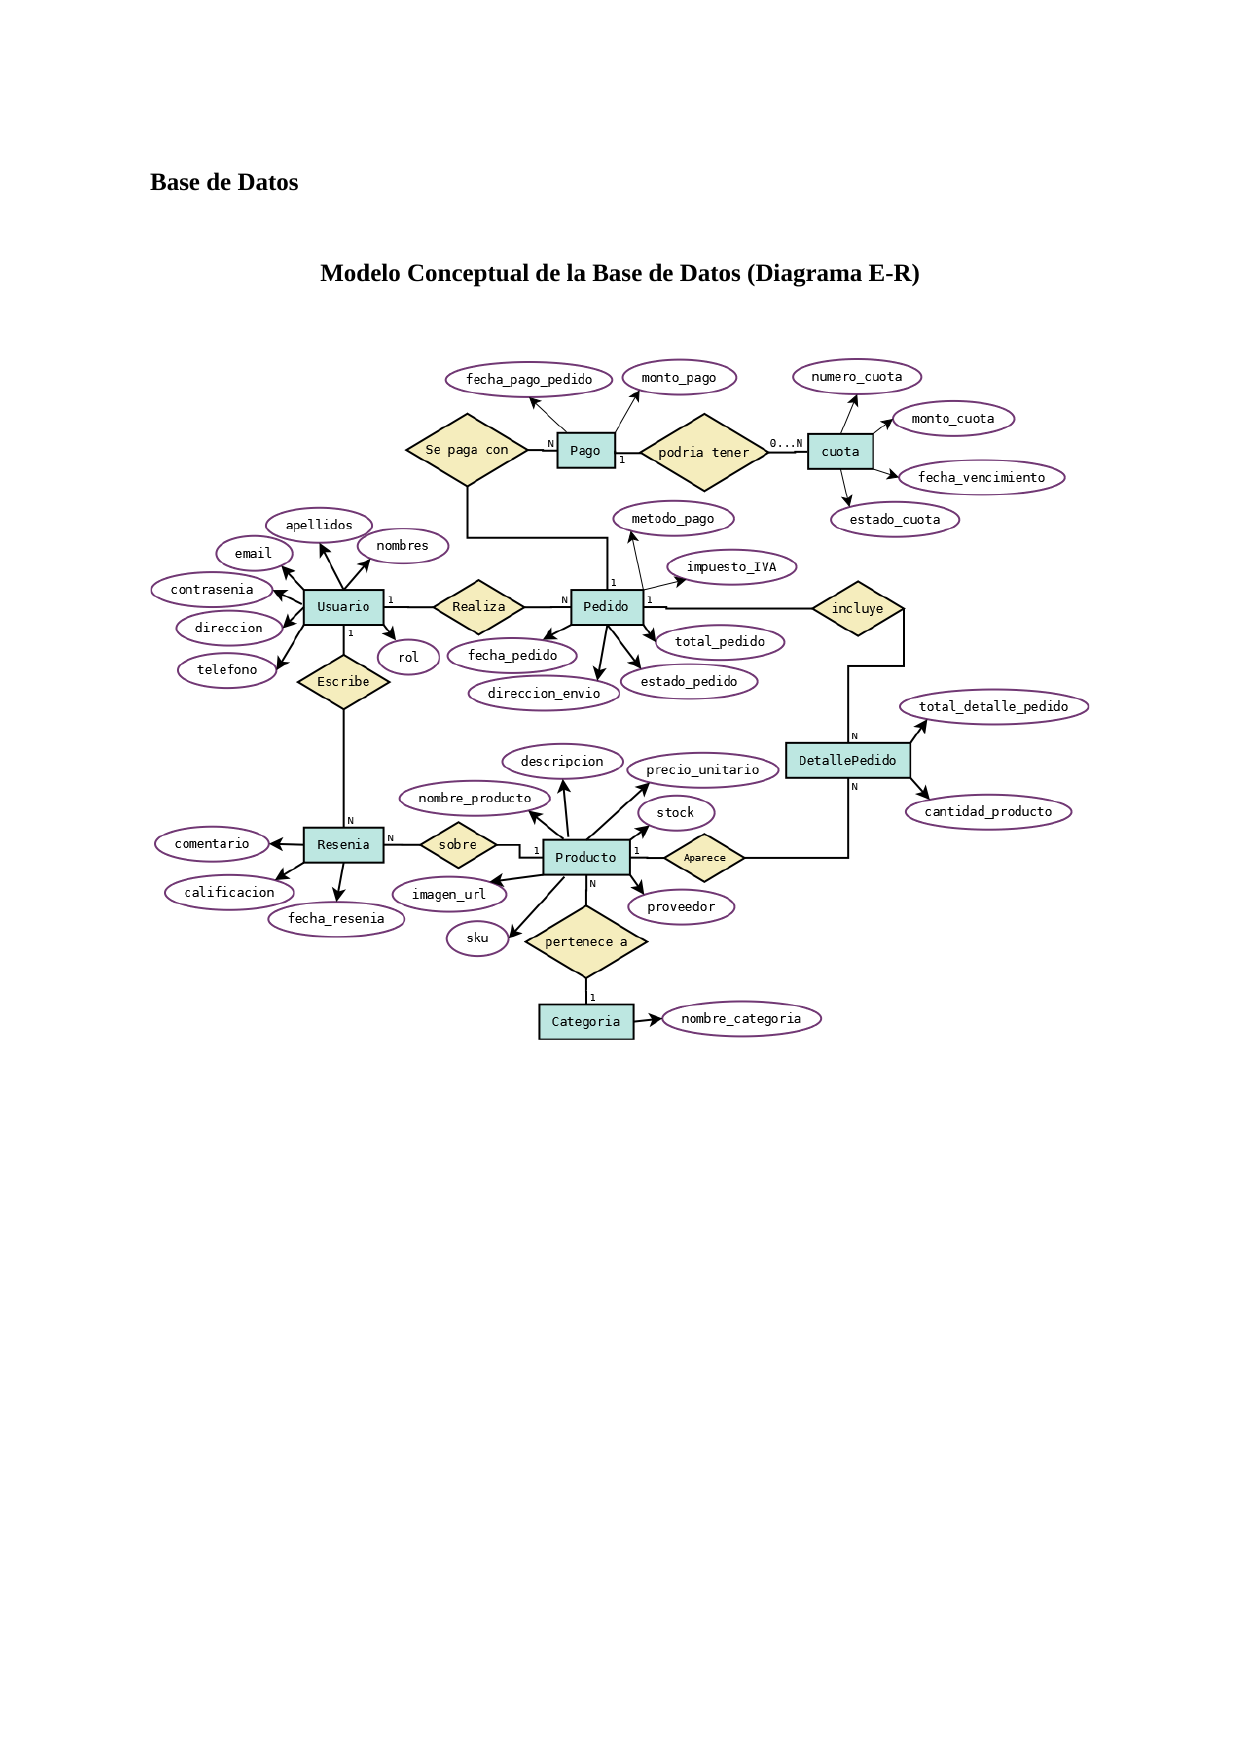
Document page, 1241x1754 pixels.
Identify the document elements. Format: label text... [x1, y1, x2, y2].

text Modelo Conceptual de la Base de Datos (Diagrama E-R) [150, 258, 1090, 287]
picture [150, 358, 1090, 1040]
subtitle Base de Datos [150, 167, 1090, 195]
